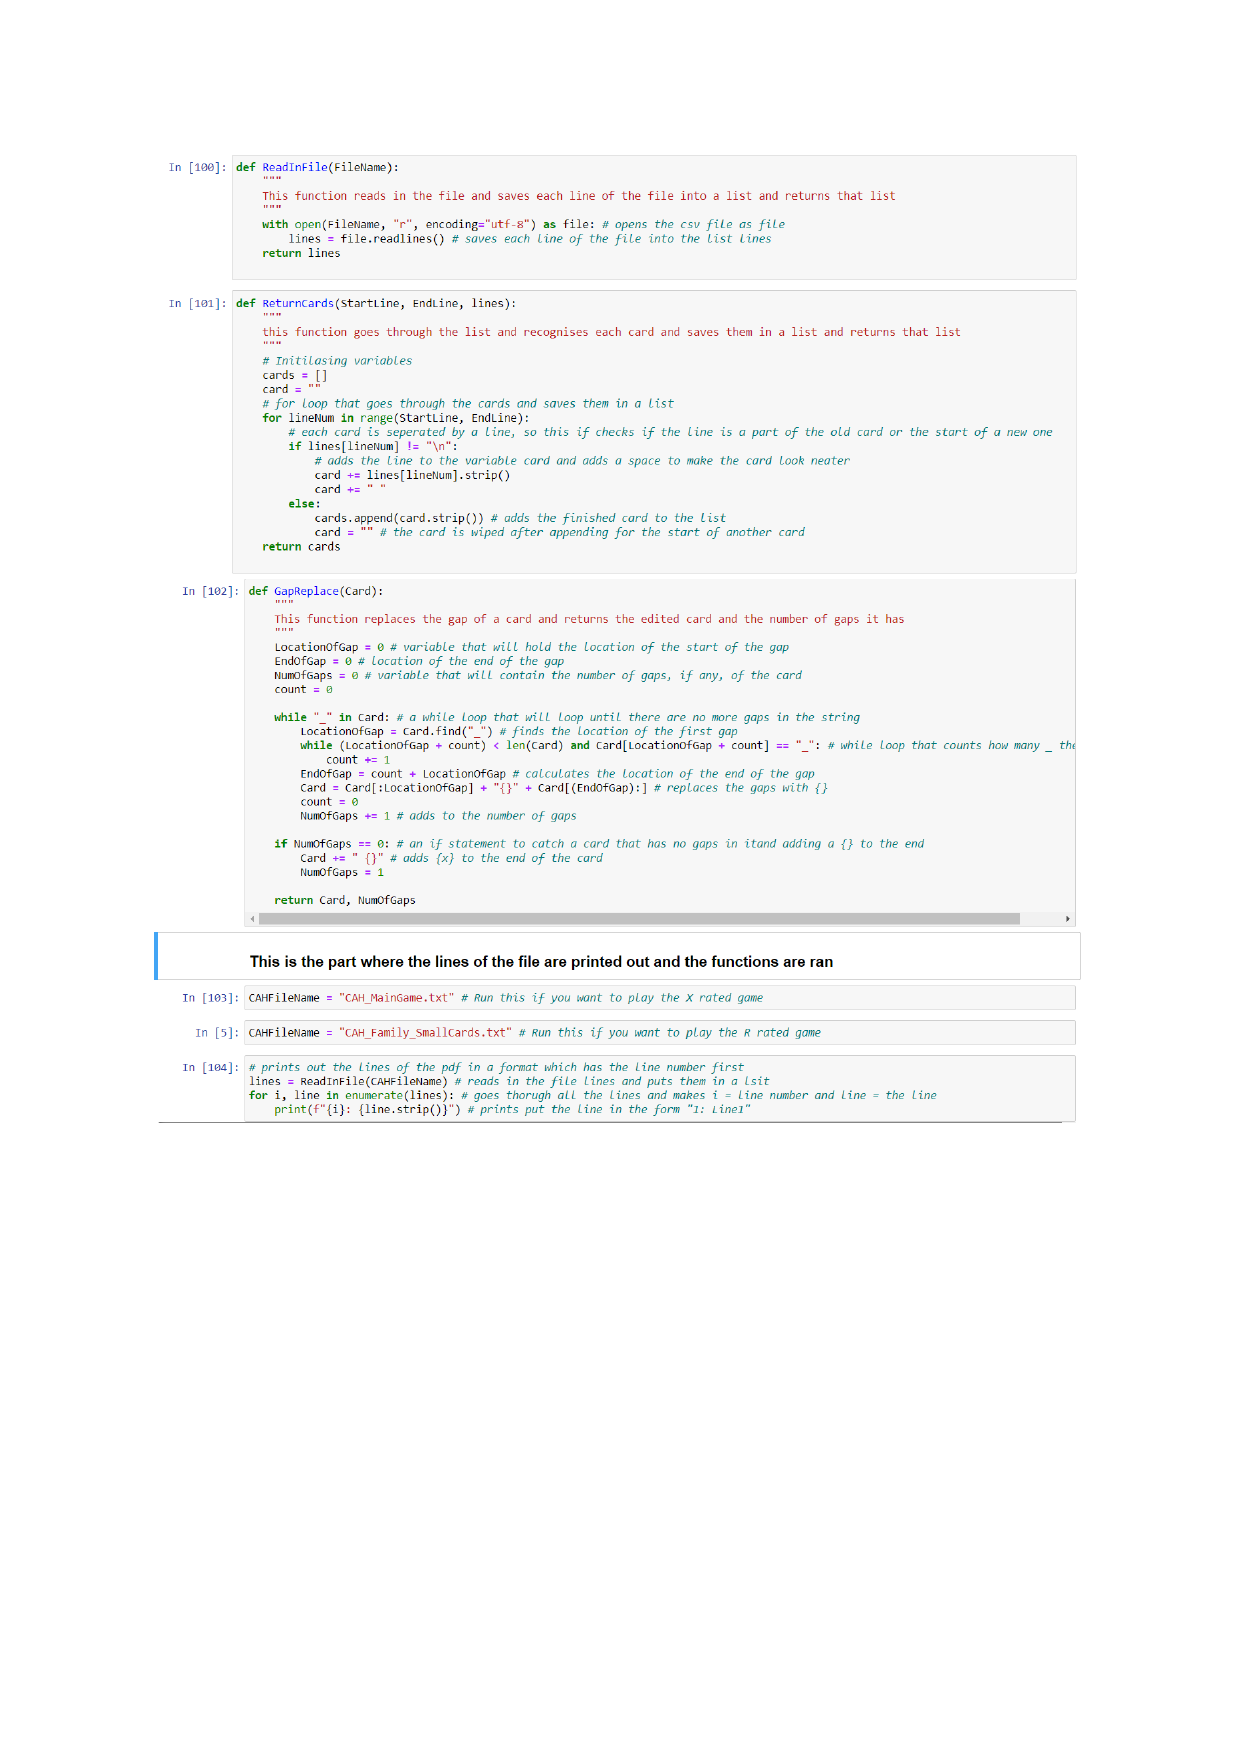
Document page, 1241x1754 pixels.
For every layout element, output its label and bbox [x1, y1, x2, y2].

picture [150, 150, 1091, 578]
picture [150, 579, 1091, 1123]
